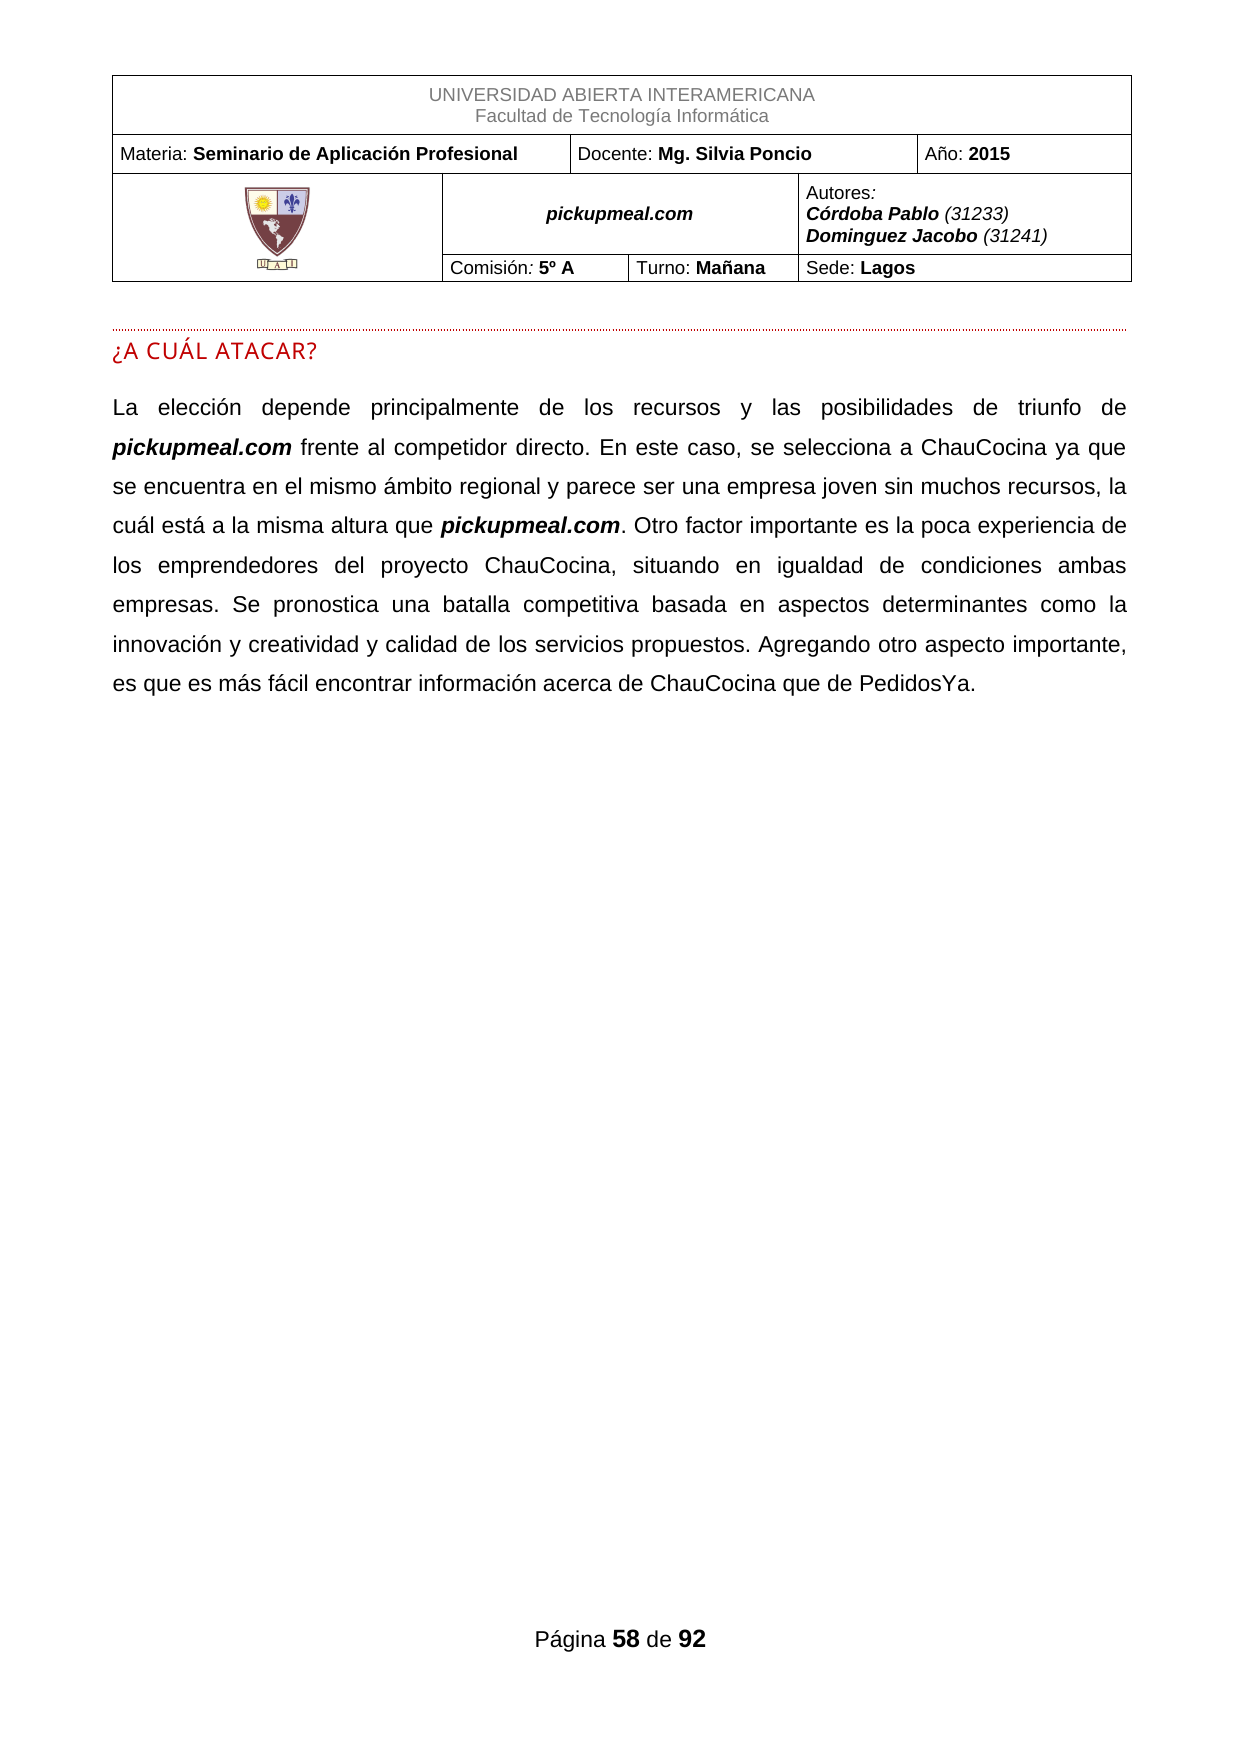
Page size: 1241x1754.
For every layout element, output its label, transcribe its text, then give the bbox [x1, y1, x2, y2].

subtitle ¿A cuál atacar? [112, 329, 1128, 366]
text La elección depende principalmente de los recursos y las posibilidades de triunfo de pickupmeal.com frente al competidor directo. En este caso, se selecciona a ChauCocina ya que se encuentra en el mismo ámbito regional y parece ser una empresa joven sin muchos recursos, la cuál está a la misma altura que pickupmeal.com. Otro factor importante es la poca experiencia de los emprendedores del proyecto ChauCocina, situando en igualdad de condiciones ambas empresas. Se pronostica una batalla competitiva basada en aspectos determinantes como la innovación y creatividad y calidad de los servicios propuestos. Agregando otro aspecto importante, es que es más fácil encontrar información acerca de ChauCocina que de PedidosYa. [112, 394, 1128, 697]
picture [230, 182, 325, 273]
